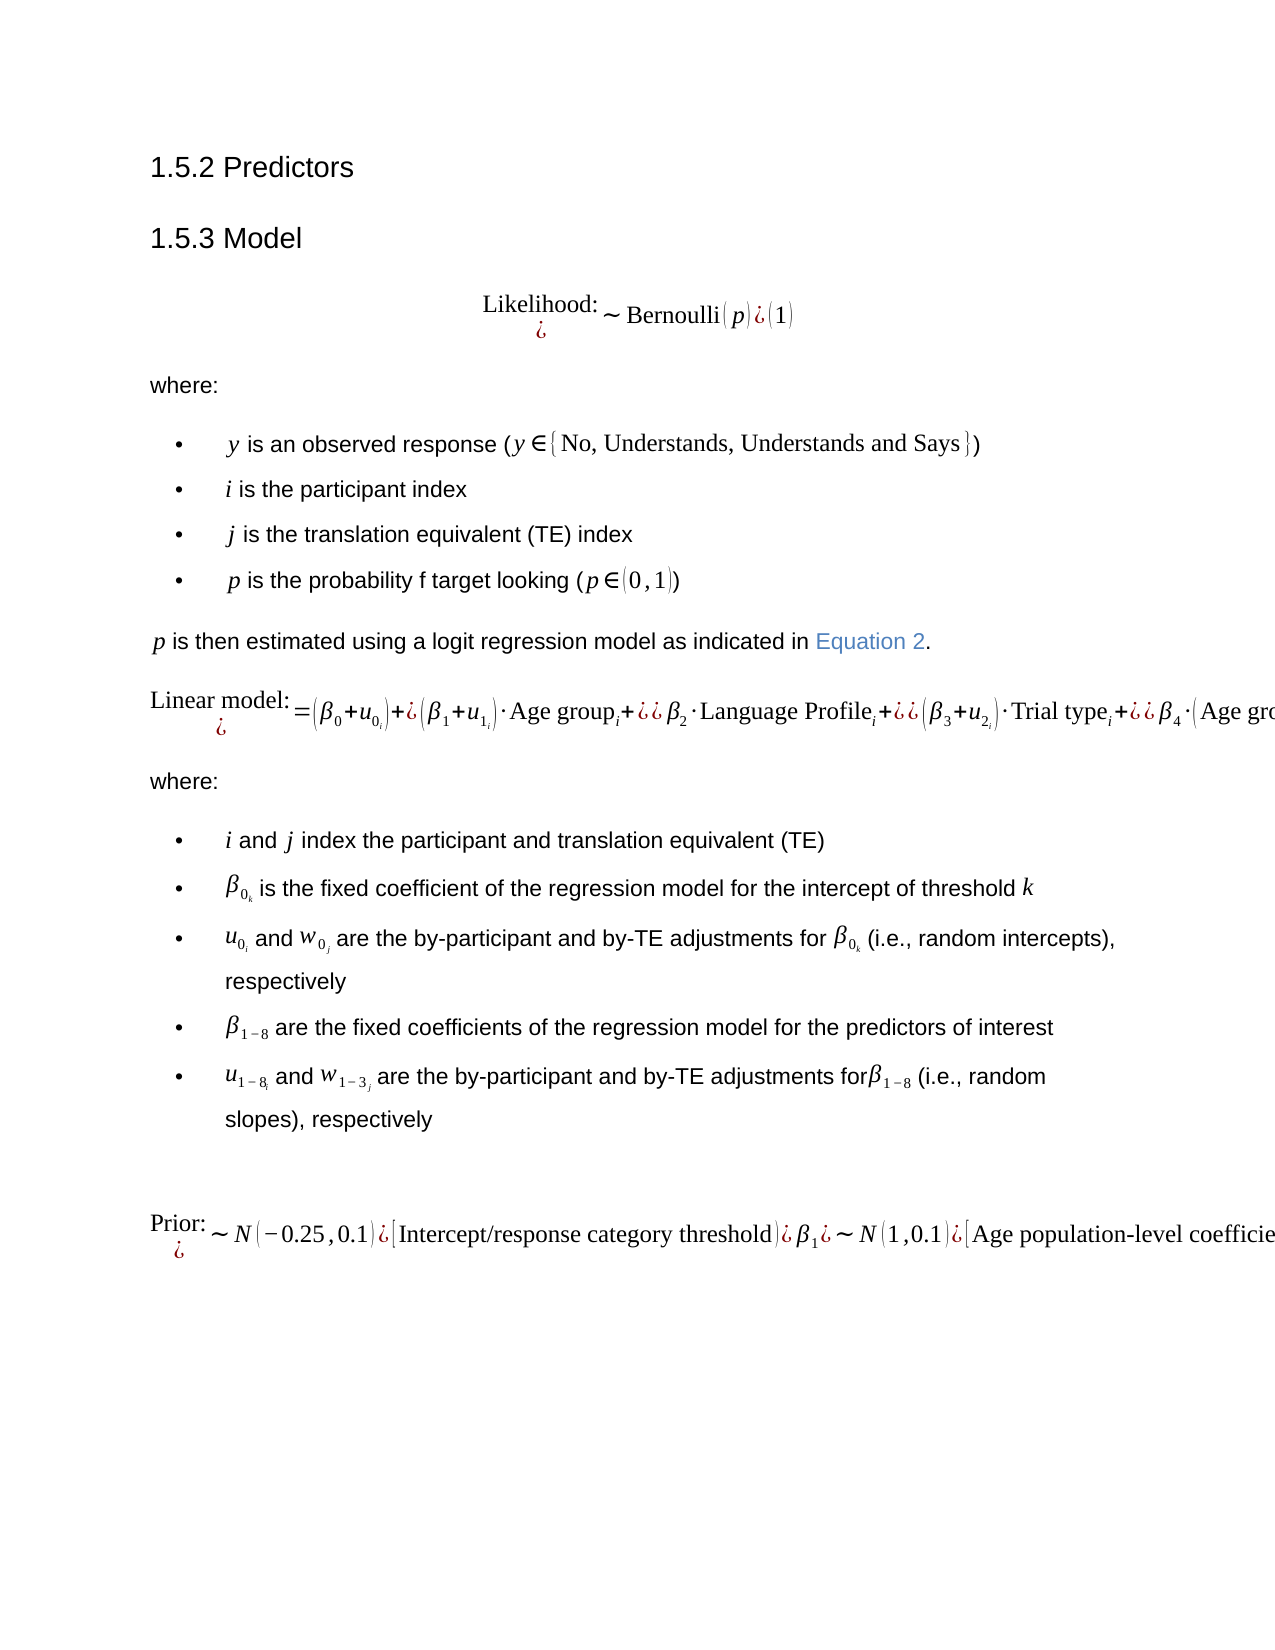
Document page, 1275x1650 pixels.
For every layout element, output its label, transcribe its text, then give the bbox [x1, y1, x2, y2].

list and index the participant and translation equivalent (TE) [175, 826, 1125, 854]
list and are the by-participant and by-TE adjustments for (i.e., random slopes), respectively [175, 1059, 1125, 1132]
subtitle 1.5.2 Predictors [150, 150, 1125, 183]
list is the translation equivalent (TE) index [175, 520, 1125, 548]
list are the fixed coefficients of the regression model for the predictors of interest [175, 1011, 1125, 1043]
list and are the by-participant and by-TE adjustments for (i.e., random intercepts), respectively [175, 921, 1125, 994]
text where: [150, 372, 1125, 398]
list is the probability f target looking () [175, 565, 1125, 595]
text where: [150, 768, 1125, 794]
subtitle 1.5.3 Model [150, 221, 1125, 255]
list is the participant index [175, 476, 1125, 503]
list is the fixed coefficient of the regression model for the intercept of threshold [175, 871, 1125, 904]
list is an observed response () [175, 430, 1125, 459]
text is then estimated using a logit regression model as indicated in Equation 2. [150, 627, 1125, 655]
